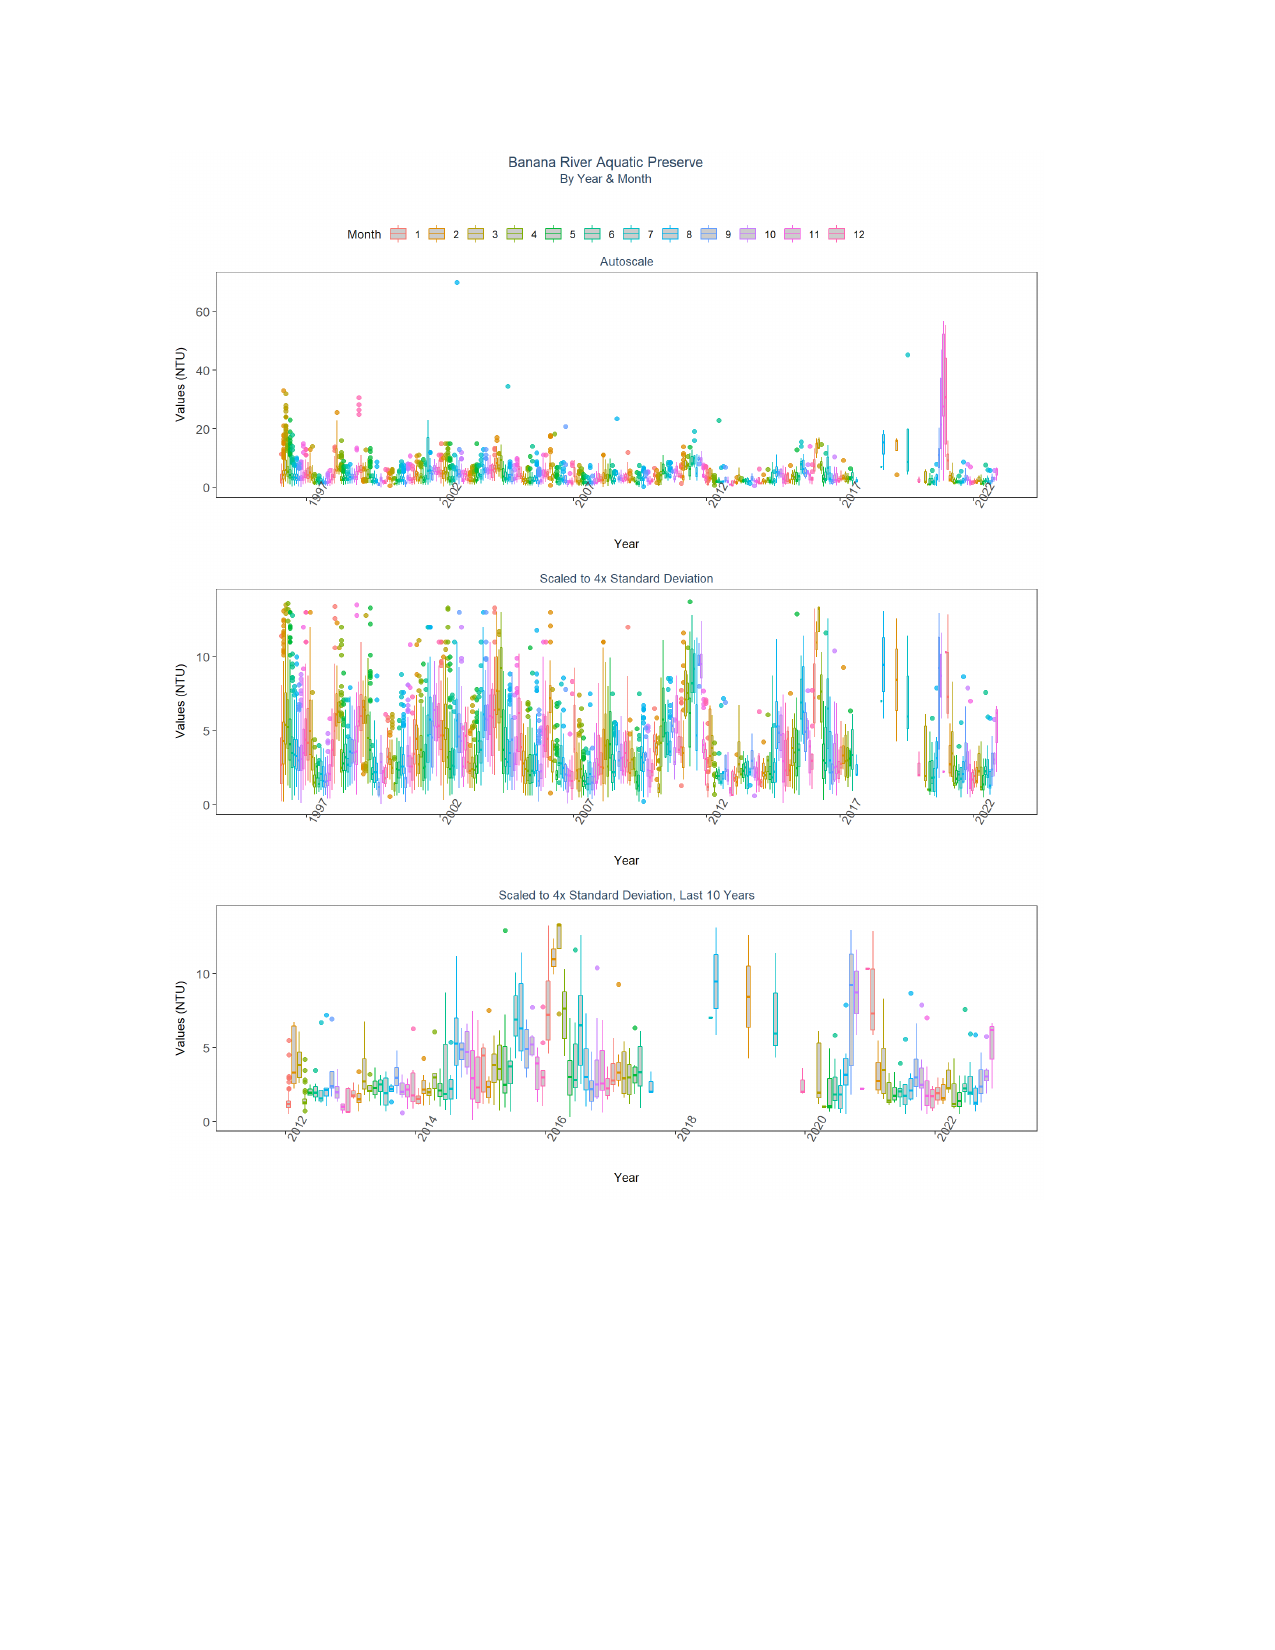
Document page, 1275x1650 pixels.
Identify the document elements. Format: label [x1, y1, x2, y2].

picture [168, 150, 1044, 1200]
